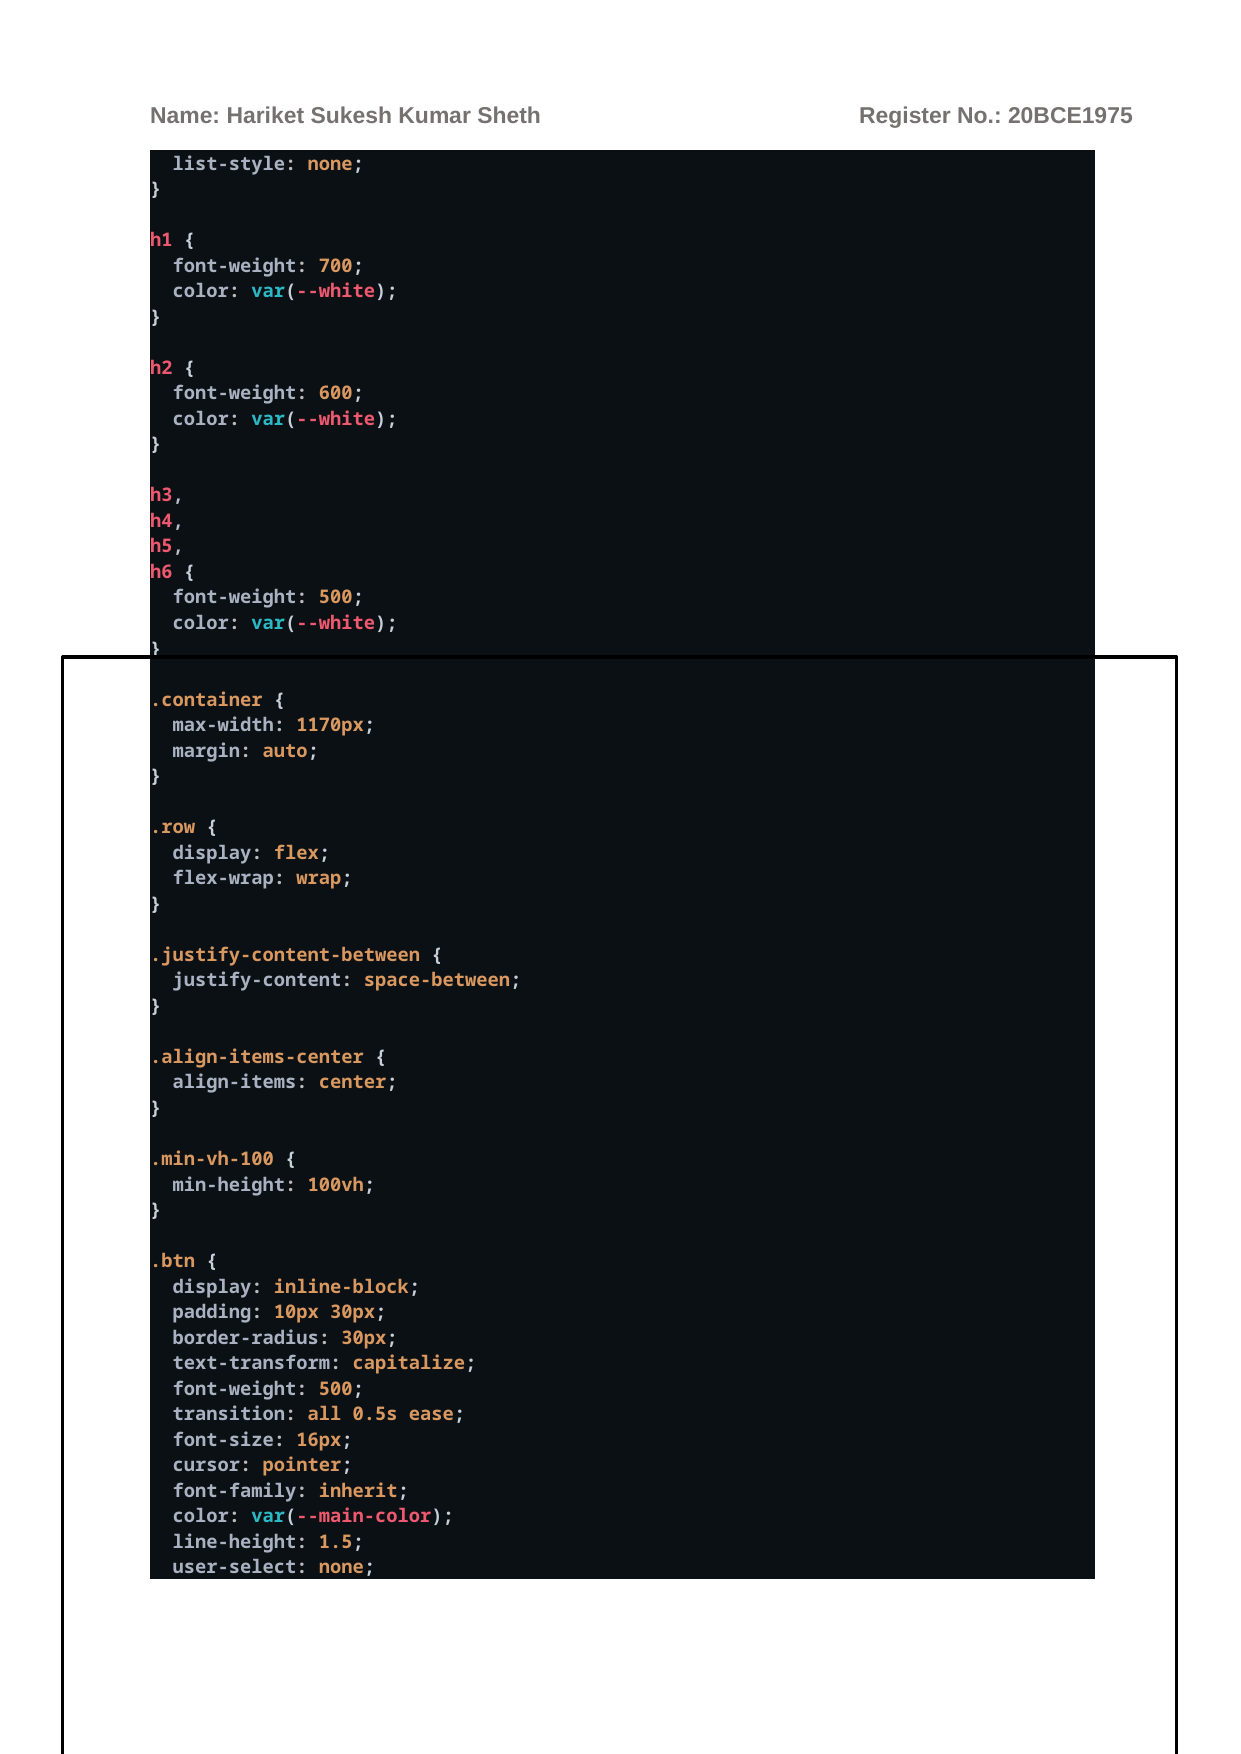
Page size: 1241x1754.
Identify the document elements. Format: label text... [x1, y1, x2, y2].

text } [150, 762, 1095, 788]
text h1 { [150, 227, 1095, 252]
text padding: 10px 30px; [150, 1298, 1095, 1324]
text h3, [150, 482, 1095, 507]
text align-items: center; [150, 1069, 1095, 1094]
text font-family: inherit; [150, 1477, 1095, 1503]
text } [150, 992, 1095, 1018]
text color: var(--white); [150, 405, 1095, 431]
text max-width: 1170px; [150, 711, 1095, 737]
text h4, [150, 507, 1095, 533]
text } [150, 890, 1095, 916]
text justify-content: space-between; [150, 967, 1095, 992]
text h5, [150, 533, 1095, 558]
text h6 { [150, 558, 1095, 584]
text } [150, 1094, 1095, 1120]
text } [150, 635, 1095, 655]
text .row { [150, 813, 1095, 839]
text color: var(--white); [150, 278, 1095, 303]
text color: var(--main-color); [150, 1503, 1095, 1528]
text .container { [150, 686, 1095, 711]
text user-select: none; [150, 1554, 1095, 1579]
text } [150, 1196, 1095, 1222]
text .btn { [150, 1247, 1095, 1273]
text } [150, 431, 1095, 456]
text margin: auto; [150, 737, 1095, 762]
text font-weight: 500; [150, 584, 1095, 609]
text } [150, 176, 1095, 201]
text .align-items-center { [150, 1043, 1095, 1069]
text font-weight: 700; [150, 252, 1095, 278]
text } [150, 303, 1095, 329]
text cursor: pointer; [150, 1452, 1095, 1477]
text font-weight: 500; [150, 1375, 1095, 1401]
text font-weight: 600; [150, 380, 1095, 405]
text flex-wrap: wrap; [150, 864, 1095, 890]
text min-height: 100vh; [150, 1171, 1095, 1196]
text line-height: 1.5; [150, 1528, 1095, 1554]
text display: inline-block; [150, 1273, 1095, 1298]
text color: var(--white); [150, 609, 1095, 635]
text h2 { [150, 354, 1095, 380]
text list-style: none; [150, 150, 1095, 176]
text text-transform: capitalize; [150, 1349, 1095, 1375]
text transition: all 0.5s ease; [150, 1401, 1095, 1426]
text font-size: 16px; [150, 1426, 1095, 1452]
text display: flex; [150, 839, 1095, 864]
text .justify-content-between { [150, 941, 1095, 967]
text border-radius: 30px; [150, 1324, 1095, 1349]
text .min-vh-100 { [150, 1145, 1095, 1171]
